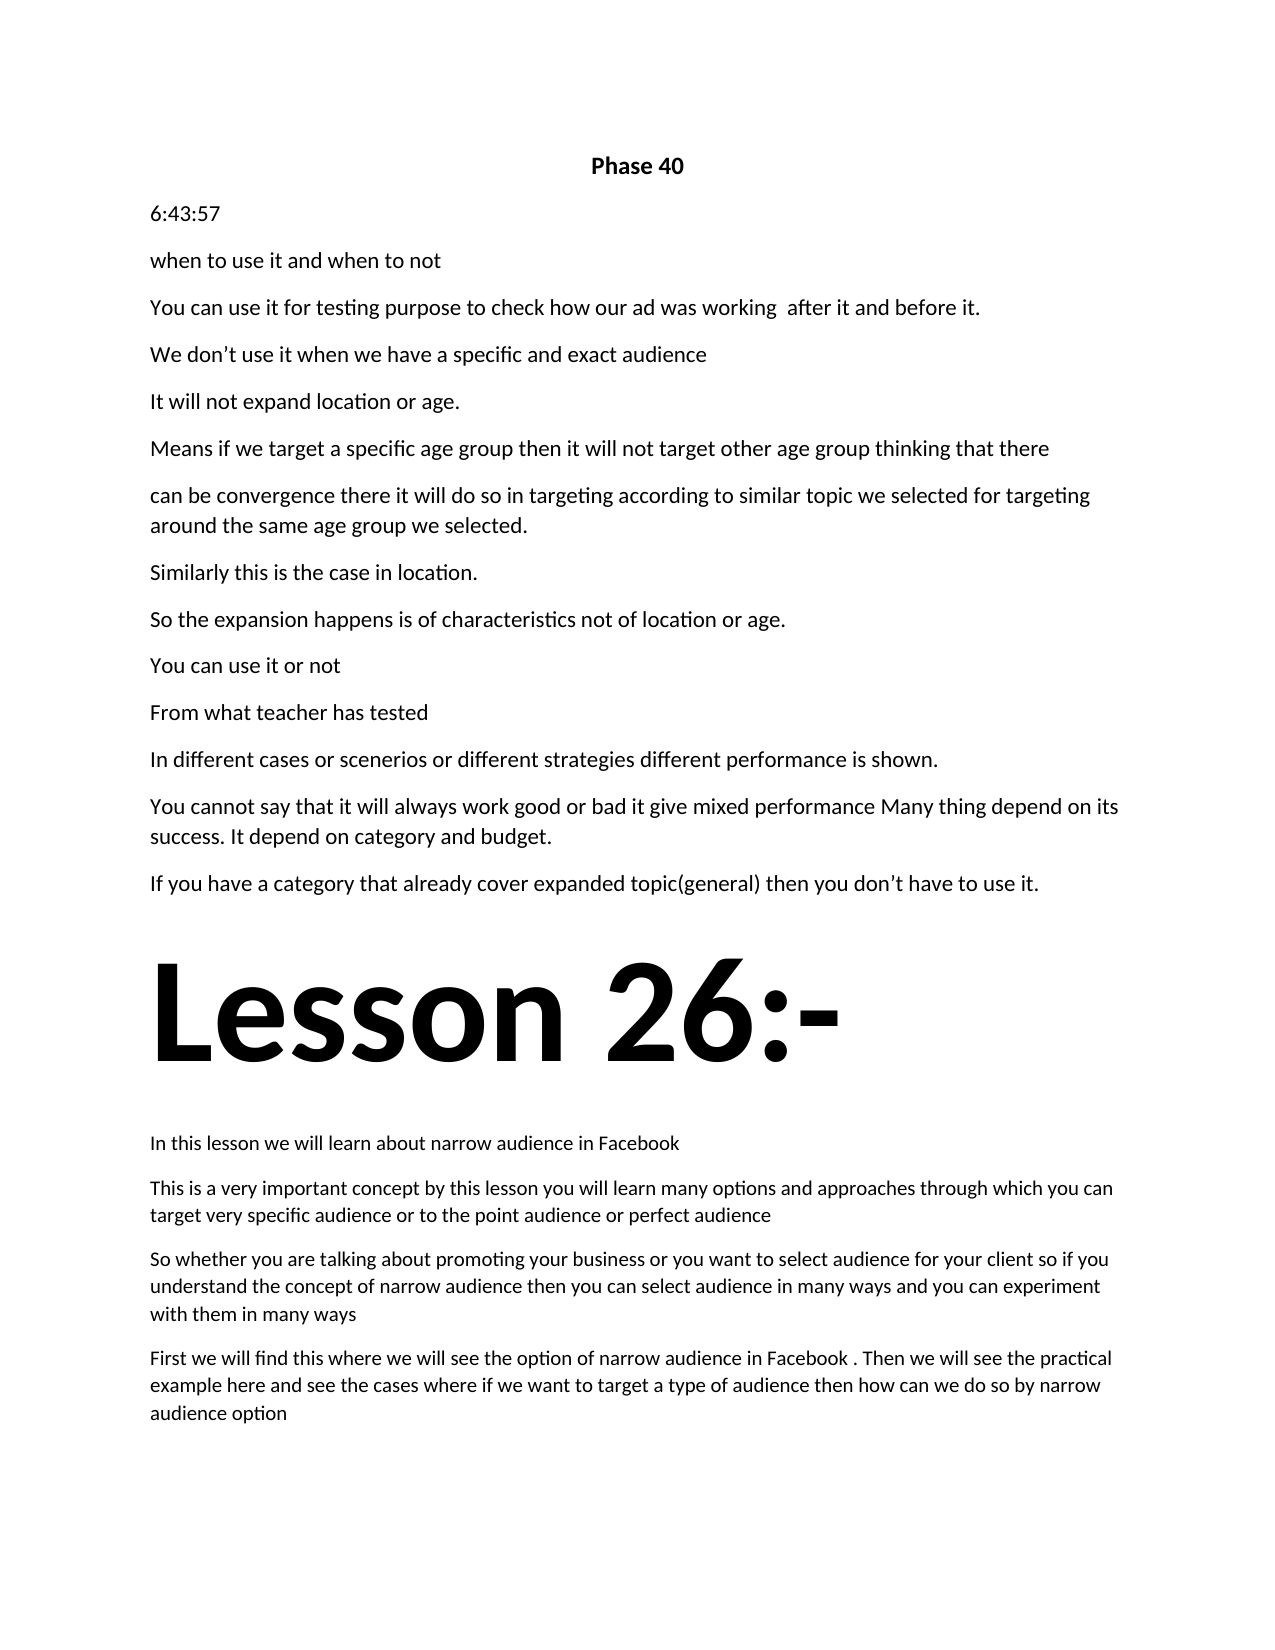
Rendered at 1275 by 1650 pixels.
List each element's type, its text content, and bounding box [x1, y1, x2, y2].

text You can use it for testing purpose to check how our ad was working after it and before it. [150, 293, 1125, 321]
text In different cases or scenerios or different strategies different performance is shown. [150, 745, 1125, 773]
text 6:43:57 [150, 199, 1125, 228]
text So whether you are talking about promoting your business or you want to select audience for your client so if you understand the concept of narrow audience then you can select audience in many ways and you can experiment with them in many ways [150, 1246, 1125, 1326]
text So the expansion happens is of characteristics not of location or age. [150, 605, 1125, 633]
text Lesson 26:- [150, 916, 1125, 1099]
text First we will find this where we will see the option of narrow audience in Facebook . Then we will see the practical example here and see the cases where if we want to target a type of audience then how can we do so by narrow audience option [150, 1345, 1125, 1425]
text In this lesson we will learn about narrow audience in Facebook [150, 1131, 1125, 1156]
text Phase 40 [150, 150, 1125, 181]
text when to use it and when to not [150, 246, 1125, 274]
text You cannot say that it will always work good or bad it give mixed performance Many thing depend on its success. It depend on category and budget. [150, 792, 1125, 851]
text This is a very important concept by this lesson you will learn many options and approaches through which you can target very specific audience or to the point audience or perfect audience [150, 1175, 1125, 1227]
text can be convergence there it will do so in targeting according to similar topic we selected for targeting around the same age group we selected. [150, 481, 1125, 539]
text It will not expand location or age. [150, 387, 1125, 415]
text Similarly this is the case in location. [150, 558, 1125, 586]
text You can use it or not [150, 652, 1125, 680]
text Means if we target a specific age group then it will not target other age group thinking that there [150, 434, 1125, 462]
text We don’t use it when we have a specific and exact audience [150, 340, 1125, 368]
text If you have a category that already cover expanded topic(general) then you don’t have to use it. [150, 869, 1125, 897]
text From what teacher has tested [150, 698, 1125, 727]
